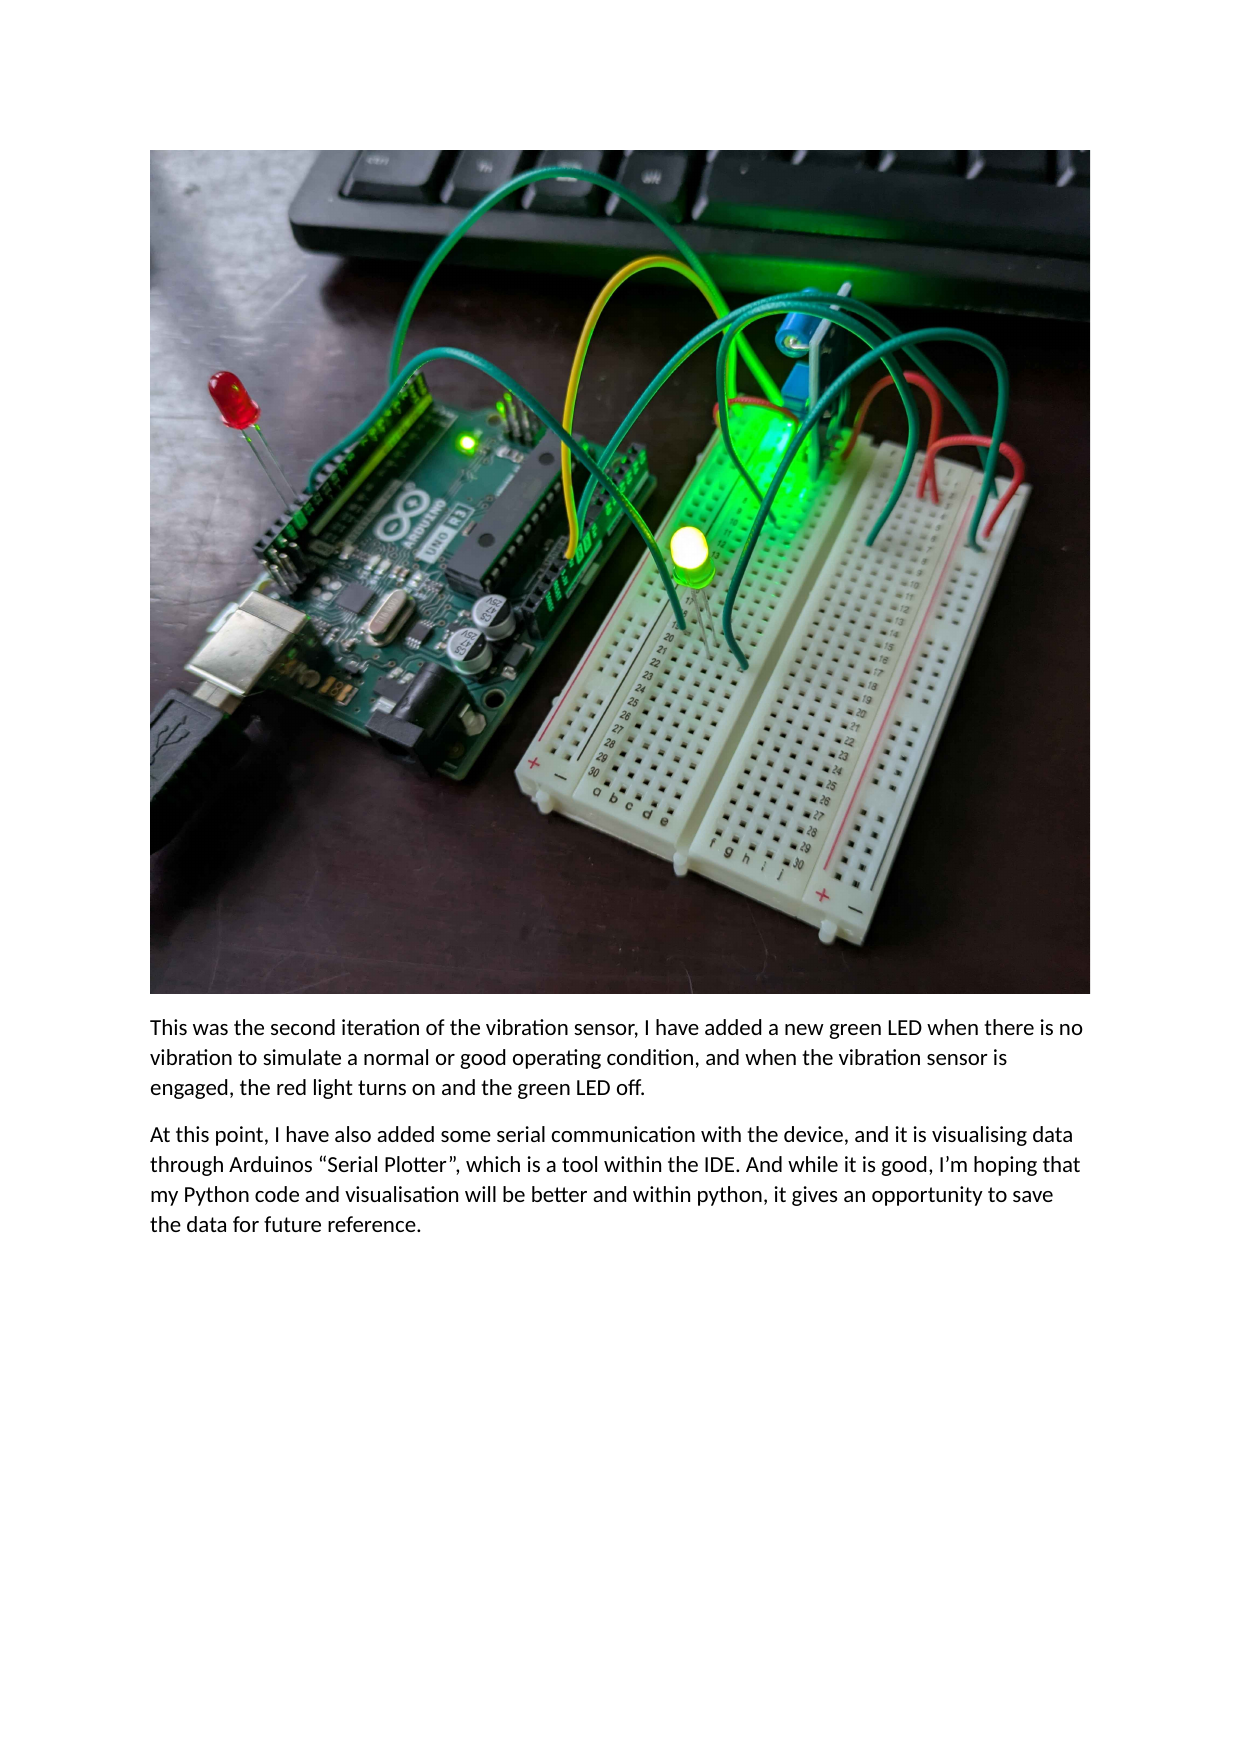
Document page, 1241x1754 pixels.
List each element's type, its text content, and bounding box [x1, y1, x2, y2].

picture [150, 150, 1091, 994]
text This was the second iteration of the vibration sensor, I have added a new green LED when there is no vibration to simulate a normal or good operating condition, and when the vibration sensor is engaged, the red light turns on and the green LED off. [150, 1013, 1090, 1101]
text At this point, I have also added some serial communication with the device, and it is visualising data through Arduinos “Serial Plotter”, which is a tool within the IDE. And while it is good, I’m hoping that my Python code and visualisation will be better and within python, it gives an opportunity to save the data for future reference. [150, 1120, 1090, 1238]
